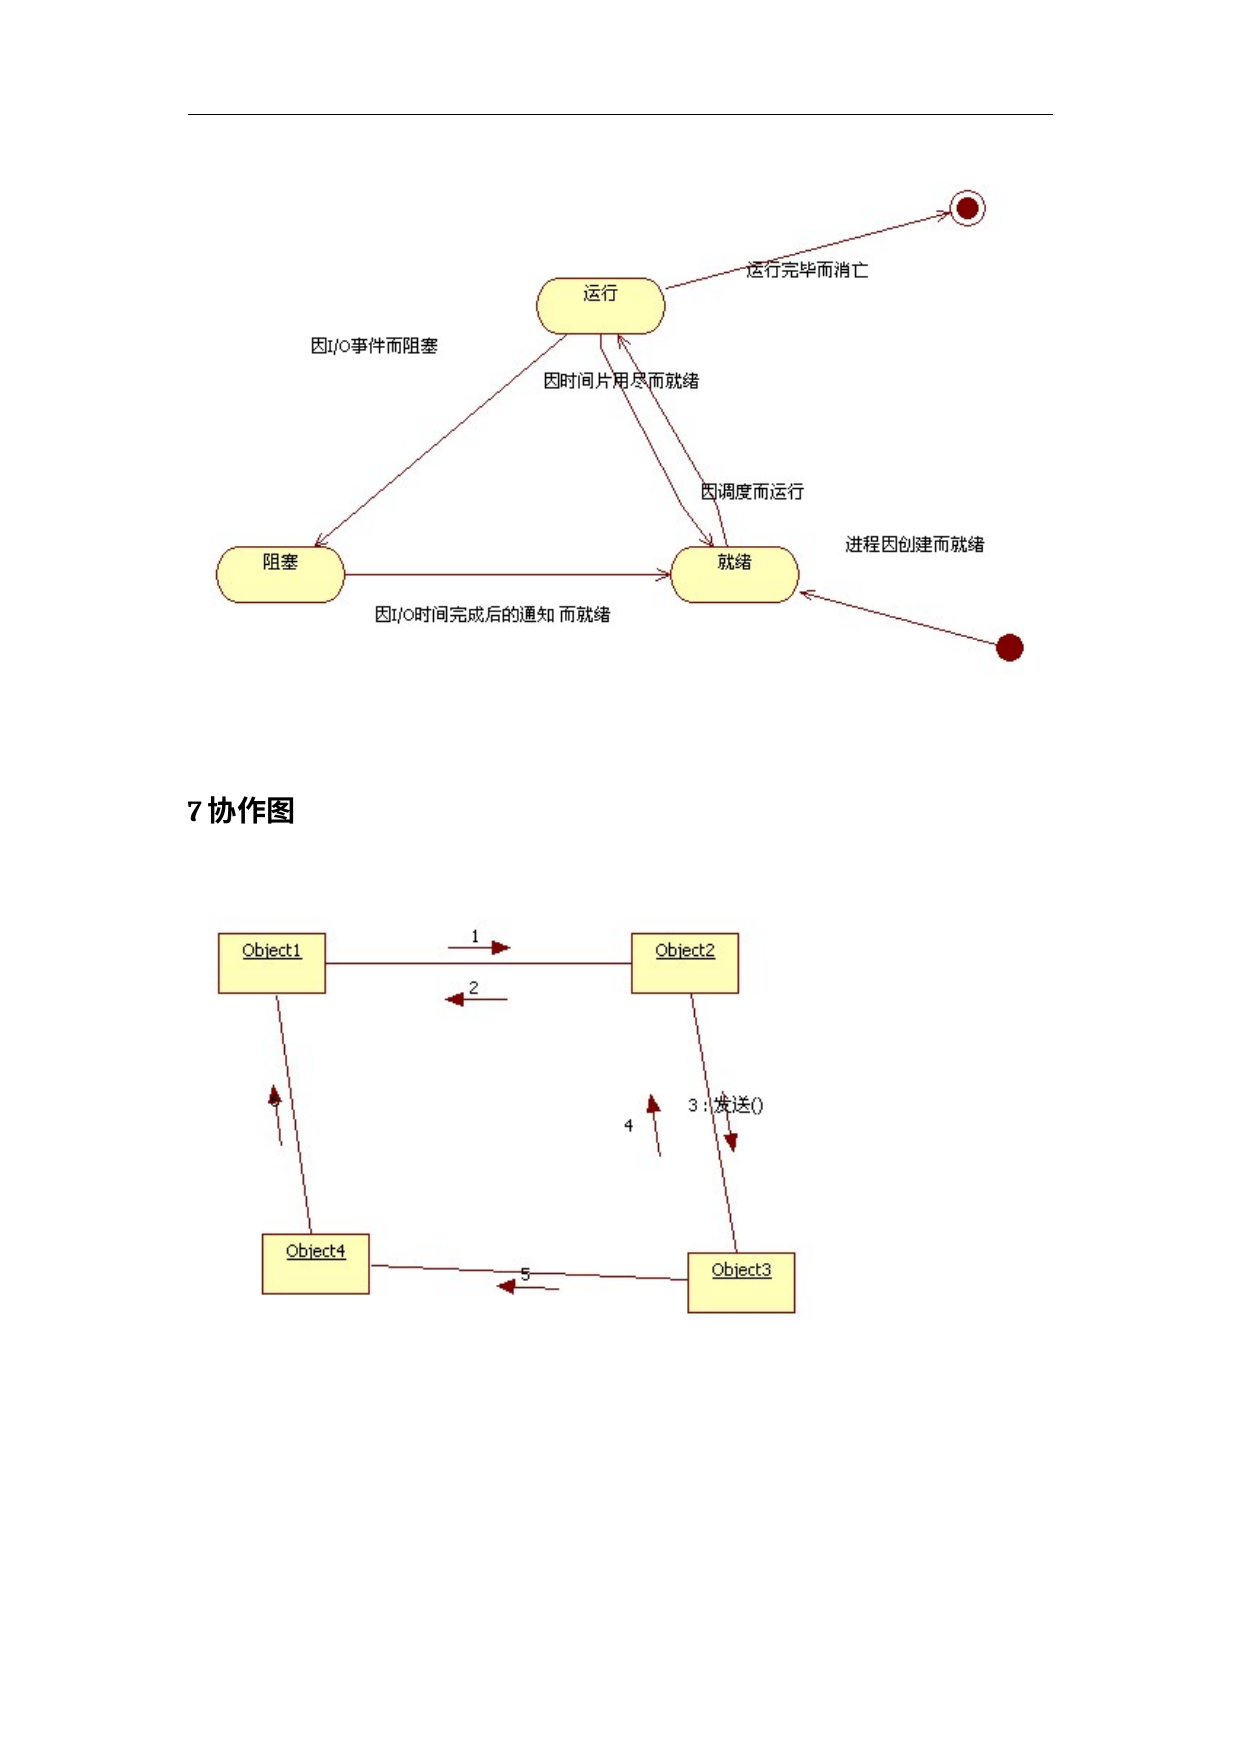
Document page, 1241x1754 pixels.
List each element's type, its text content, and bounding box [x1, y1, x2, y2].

picture [187, 895, 827, 1345]
subtitle 7协作图 [187, 776, 1053, 841]
picture [187, 162, 1053, 691]
